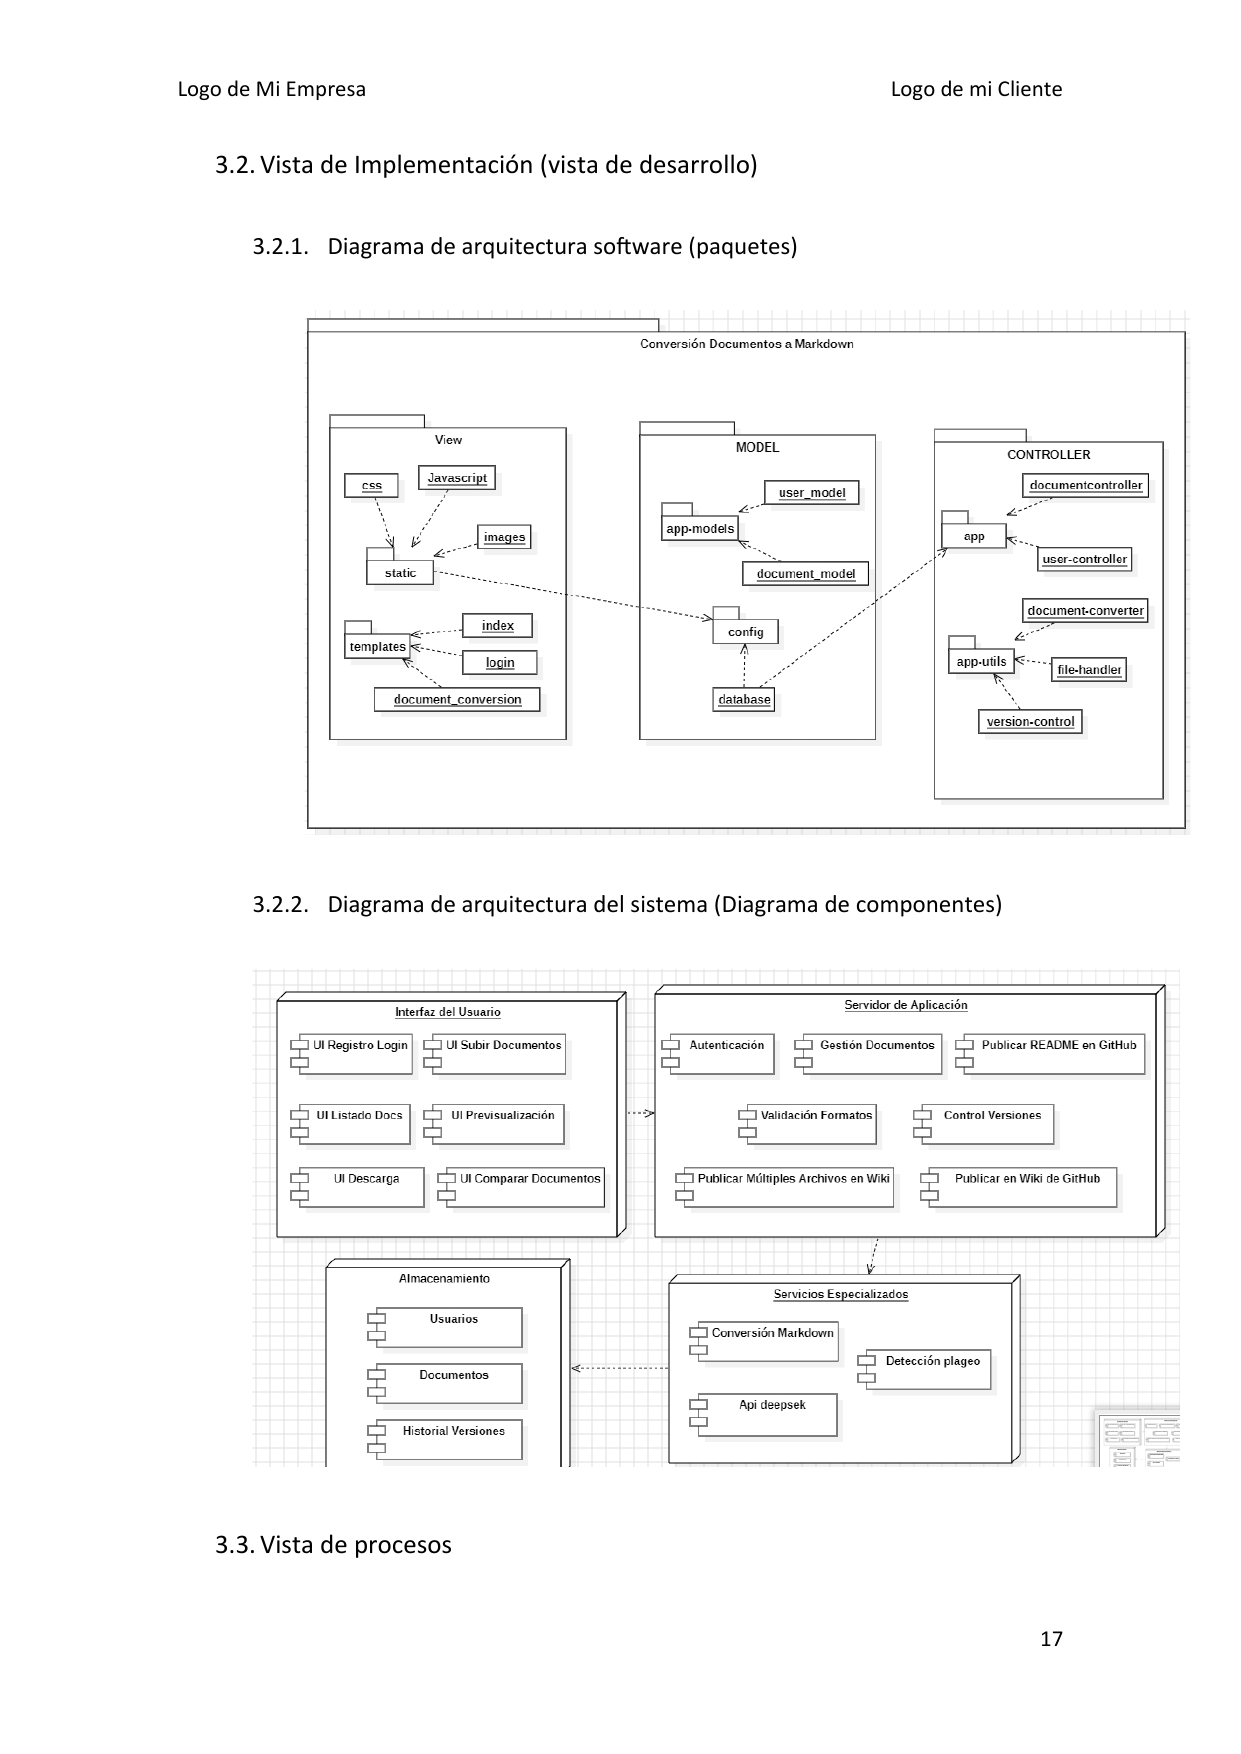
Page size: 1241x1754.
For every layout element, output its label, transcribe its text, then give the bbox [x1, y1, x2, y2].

list Vista de Implementación (vista de desarrollo) [215, 148, 1063, 181]
subtitle Diagrama de arquitectura del sistema (Diagrama de componentes) [252, 888, 1063, 919]
subtitle Diagrama de arquitectura software (paquetes) [252, 230, 1063, 261]
picture [252, 969, 1180, 1467]
list Vista de procesos [215, 1527, 1063, 1560]
picture [304, 310, 1191, 835]
